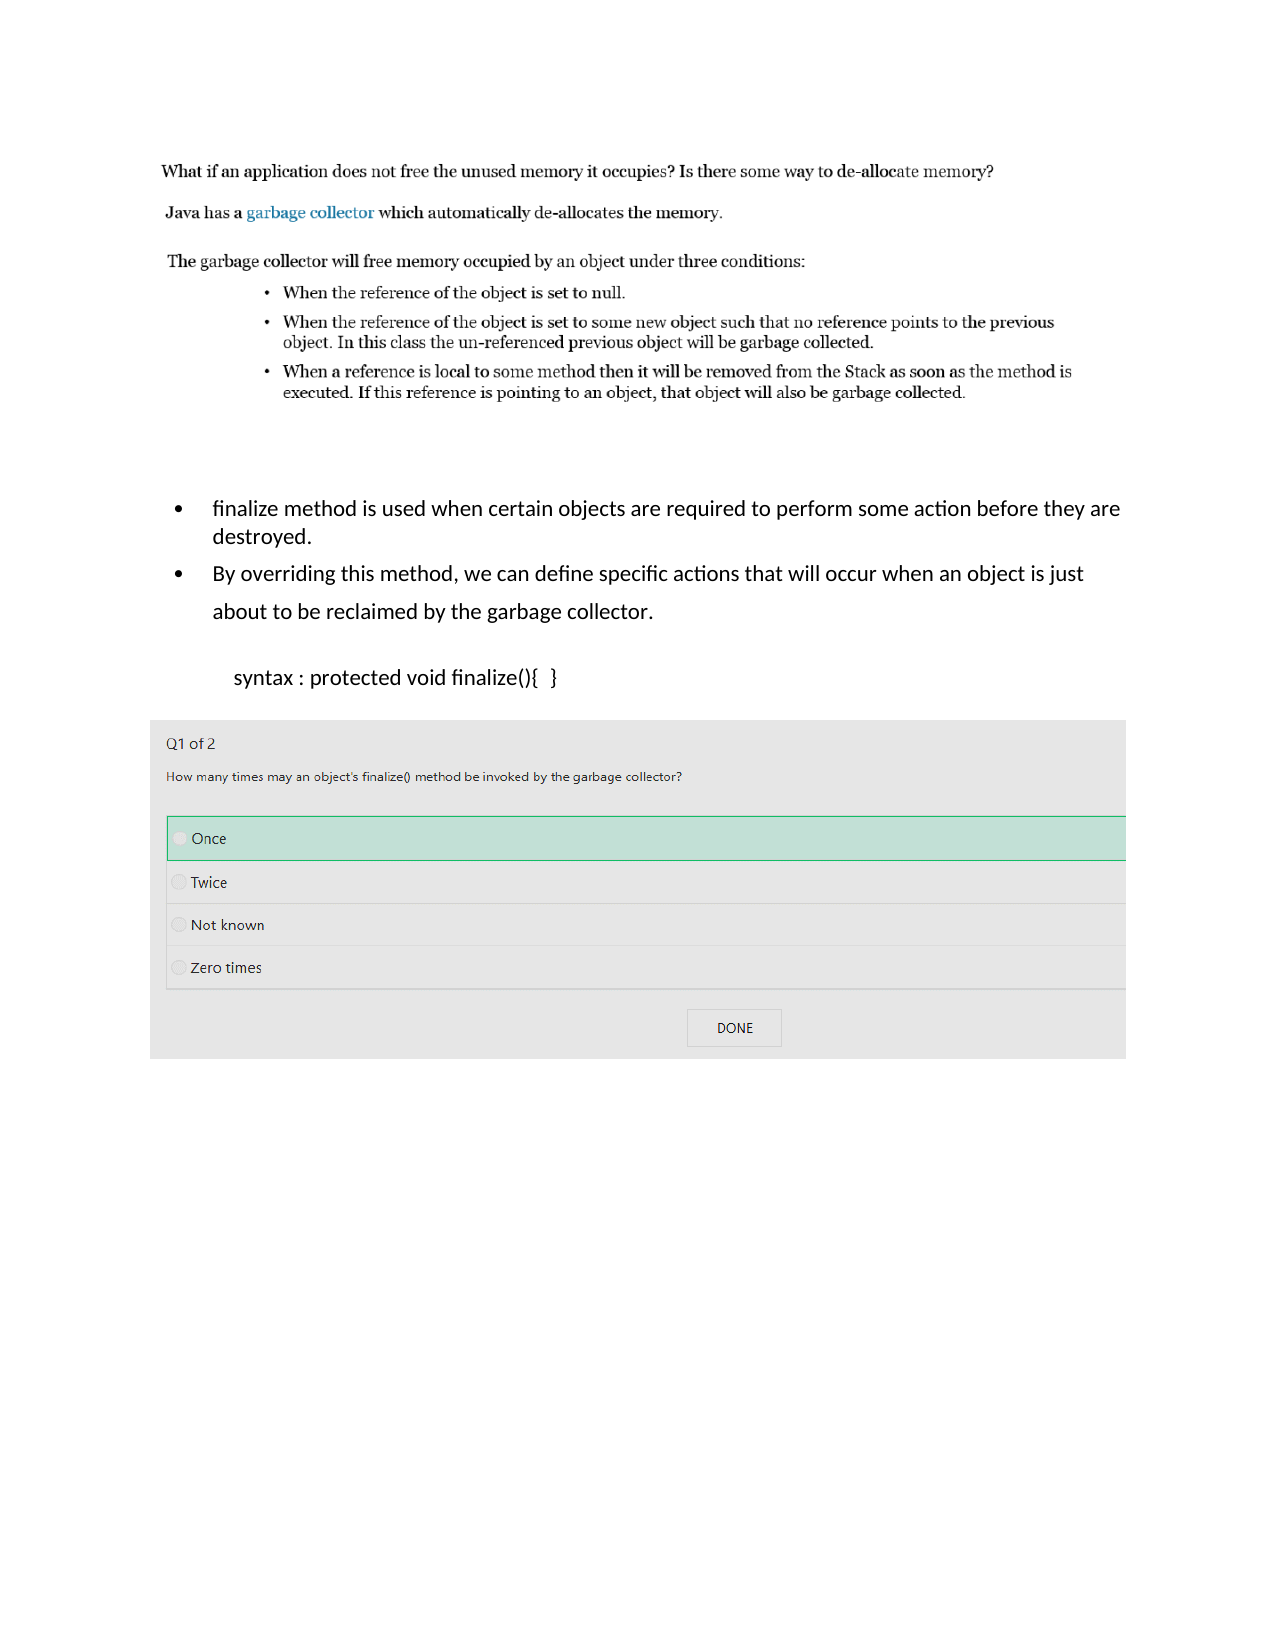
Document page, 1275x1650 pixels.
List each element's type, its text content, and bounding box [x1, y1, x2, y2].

picture [150, 720, 1126, 1059]
text syntax : protected void finalize(){ } [150, 654, 1125, 691]
picture [150, 150, 1125, 463]
list By overriding this method, we can define specific actions that will occur when an object is just about to be reclaimed by the garbage collector. [175, 550, 1125, 625]
list finalize method is used when certain objects are required to perform some action before they are destroyed. [175, 494, 1125, 550]
